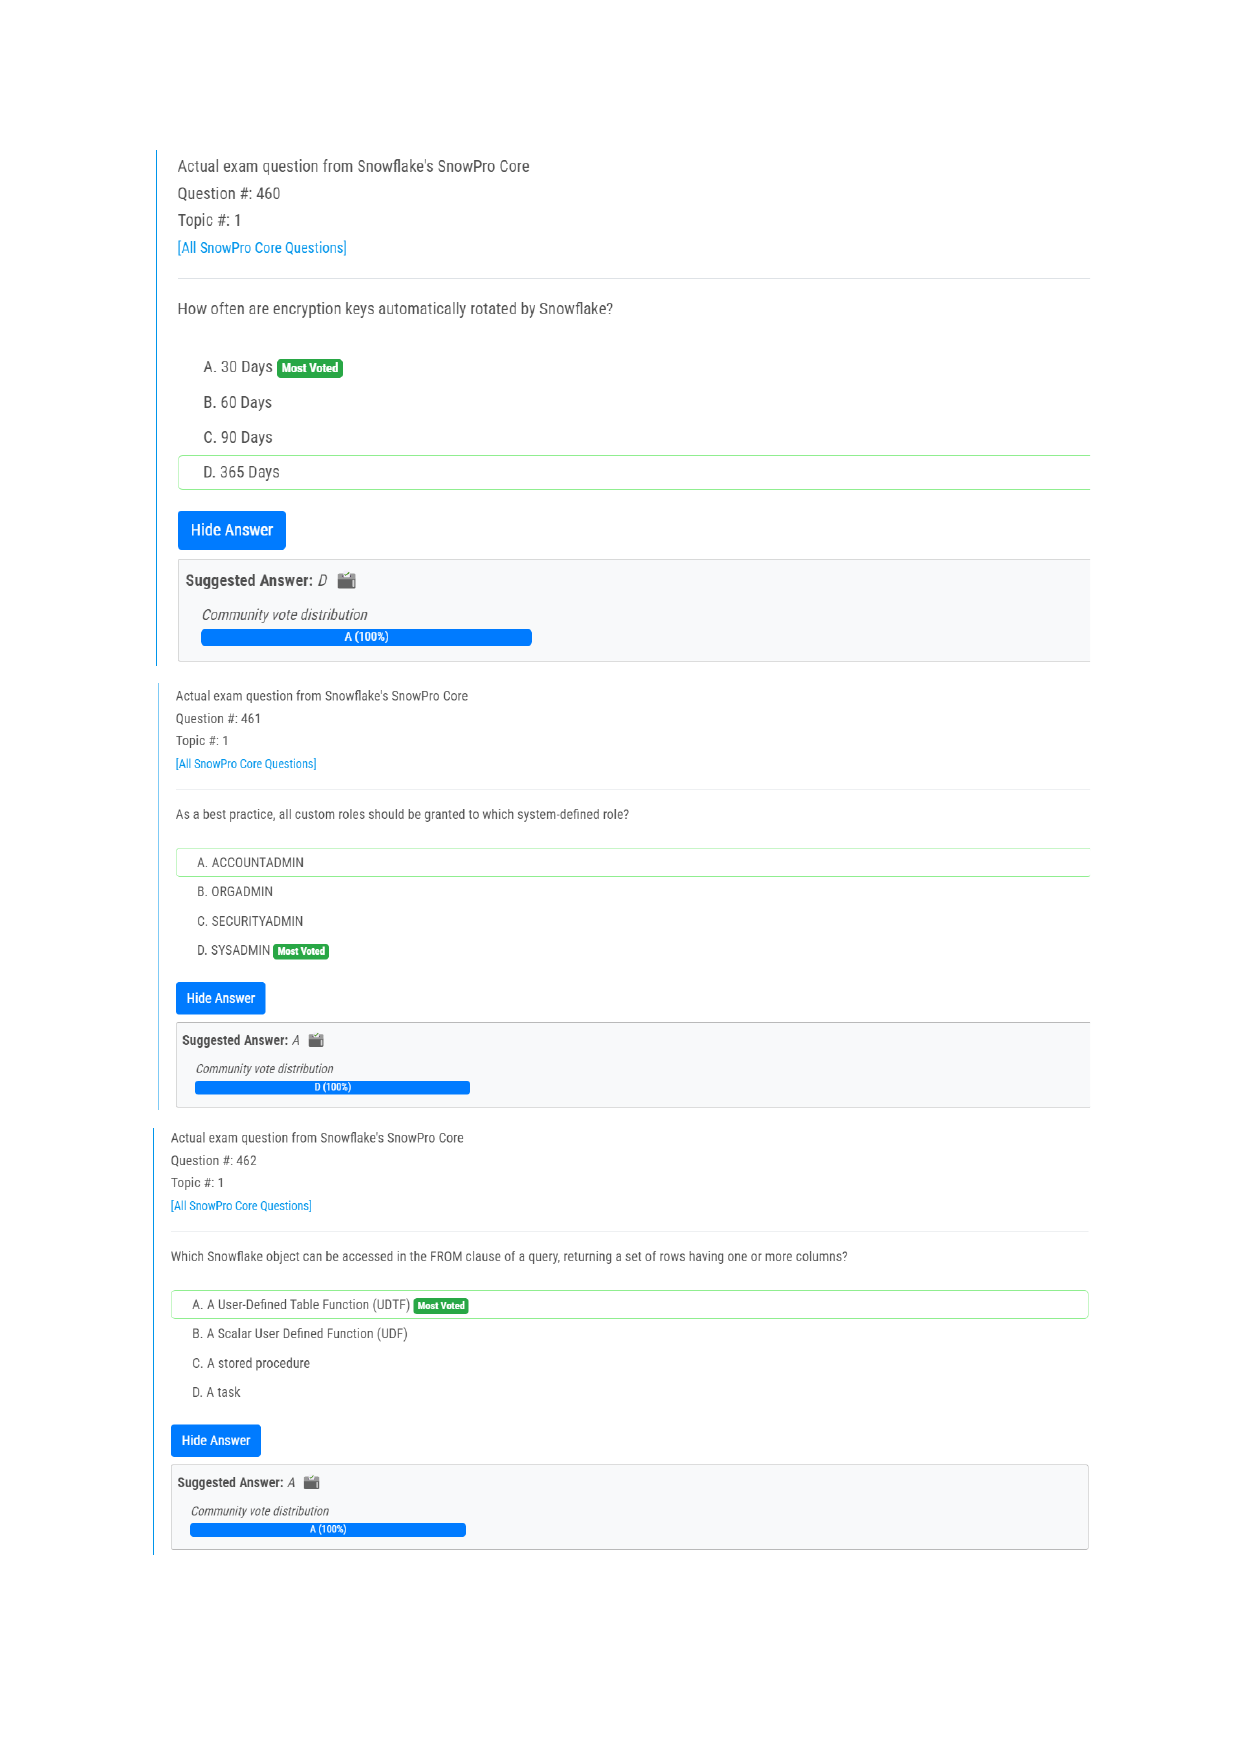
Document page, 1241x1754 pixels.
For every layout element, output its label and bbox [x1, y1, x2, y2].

picture [150, 1128, 1091, 1555]
picture [150, 150, 1091, 666]
picture [150, 683, 1091, 1110]
